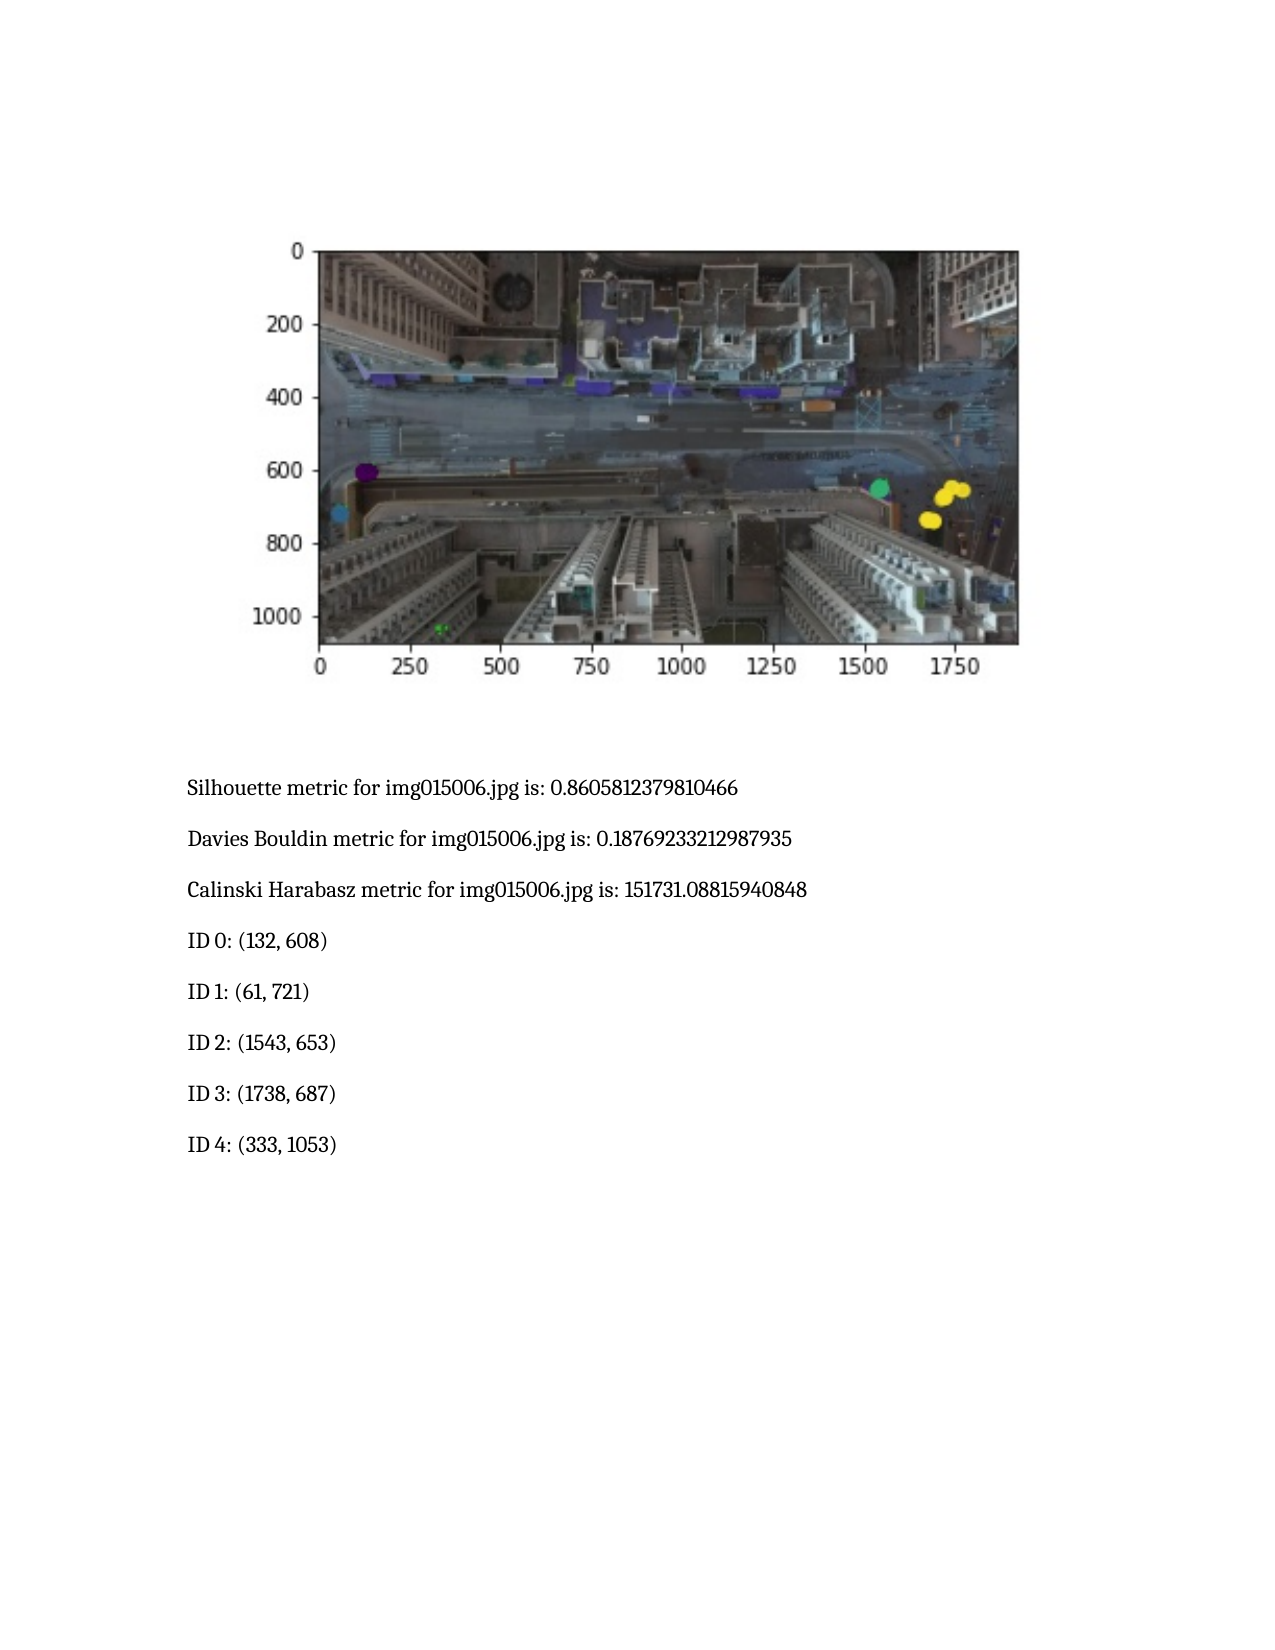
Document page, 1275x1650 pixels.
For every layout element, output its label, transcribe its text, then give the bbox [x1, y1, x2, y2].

text Davies Bouldin metric for img015006.jpg is: 0.18769233212987935 [187, 826, 1087, 852]
text Calinski Harabasz metric for img015006.jpg is: 151731.08815940848 [187, 877, 1087, 903]
text ID 4: (333, 1053) [187, 1132, 1087, 1158]
picture [206, 150, 1107, 750]
text Silhouette metric for img015006.jpg is: 0.8605812379810466 [187, 775, 1087, 801]
text ID 1: (61, 721) [187, 979, 1087, 1005]
text ID 3: (1738, 687) [187, 1081, 1087, 1107]
text ID 0: (132, 608) [187, 928, 1087, 954]
text ID 2: (1543, 653) [187, 1030, 1087, 1056]
